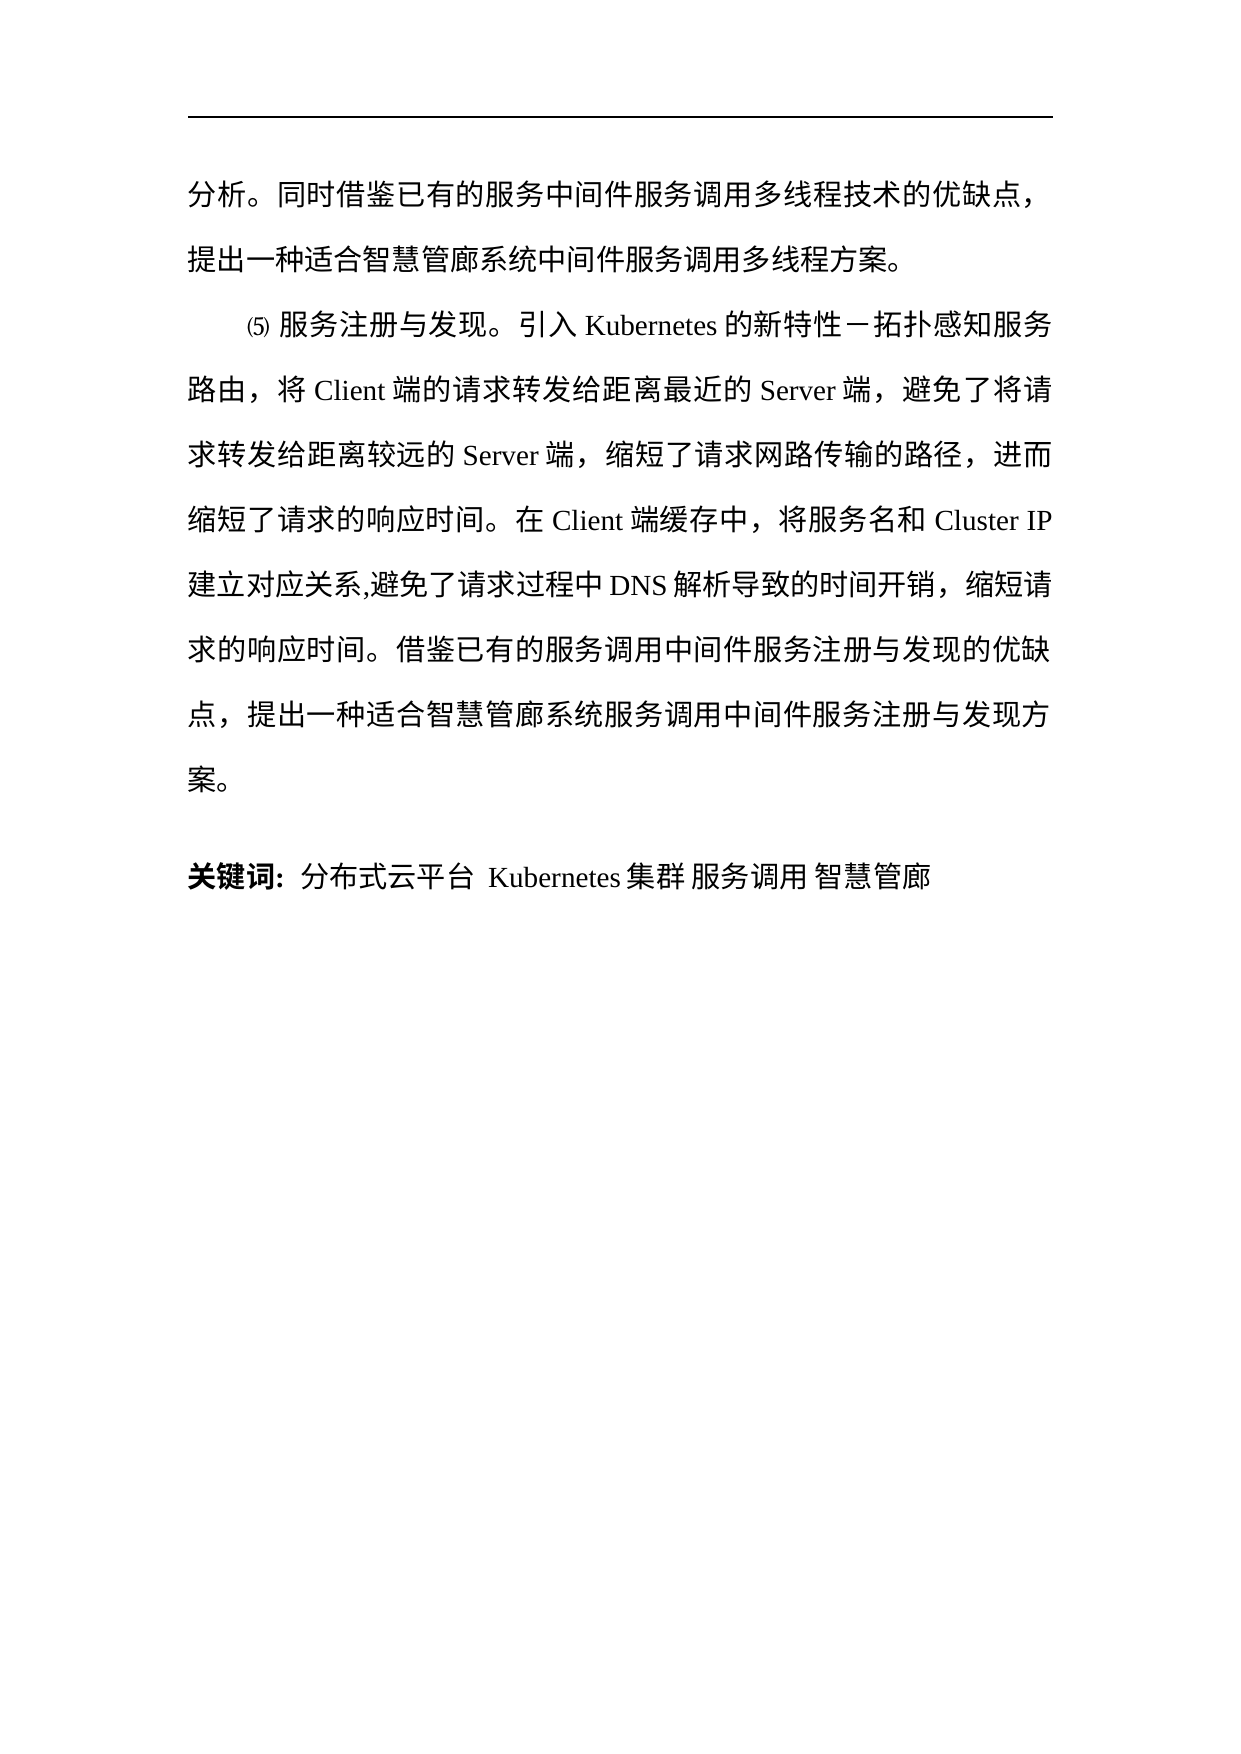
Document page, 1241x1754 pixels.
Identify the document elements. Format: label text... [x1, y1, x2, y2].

text 关键词: 分布式云平台 Kubernetes集群 服务调用 智慧管廊 [187, 842, 1053, 907]
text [187, 160, 1053, 290]
text ⑸ 服务注册与发现。引入Kubernetes的新特性－拓扑感知服务路由，将Client端的请求转发给距离最近的Server端，避免了将请求转发给距离较远的Server端，缩短了请求网路传输的路径，进而缩短了请求的响应时间。在Client端缓存中，将服务名和Cluster IP建立对应关系,避免了请求过程中DNS解析导致的时间开销，缩短请求的响应时间。借鉴已有的服务调用中间件服务注册与发现的优缺点，提出一种适合智慧管廊系统服务调用中间件服务注册与发现方案。 [187, 290, 1053, 810]
